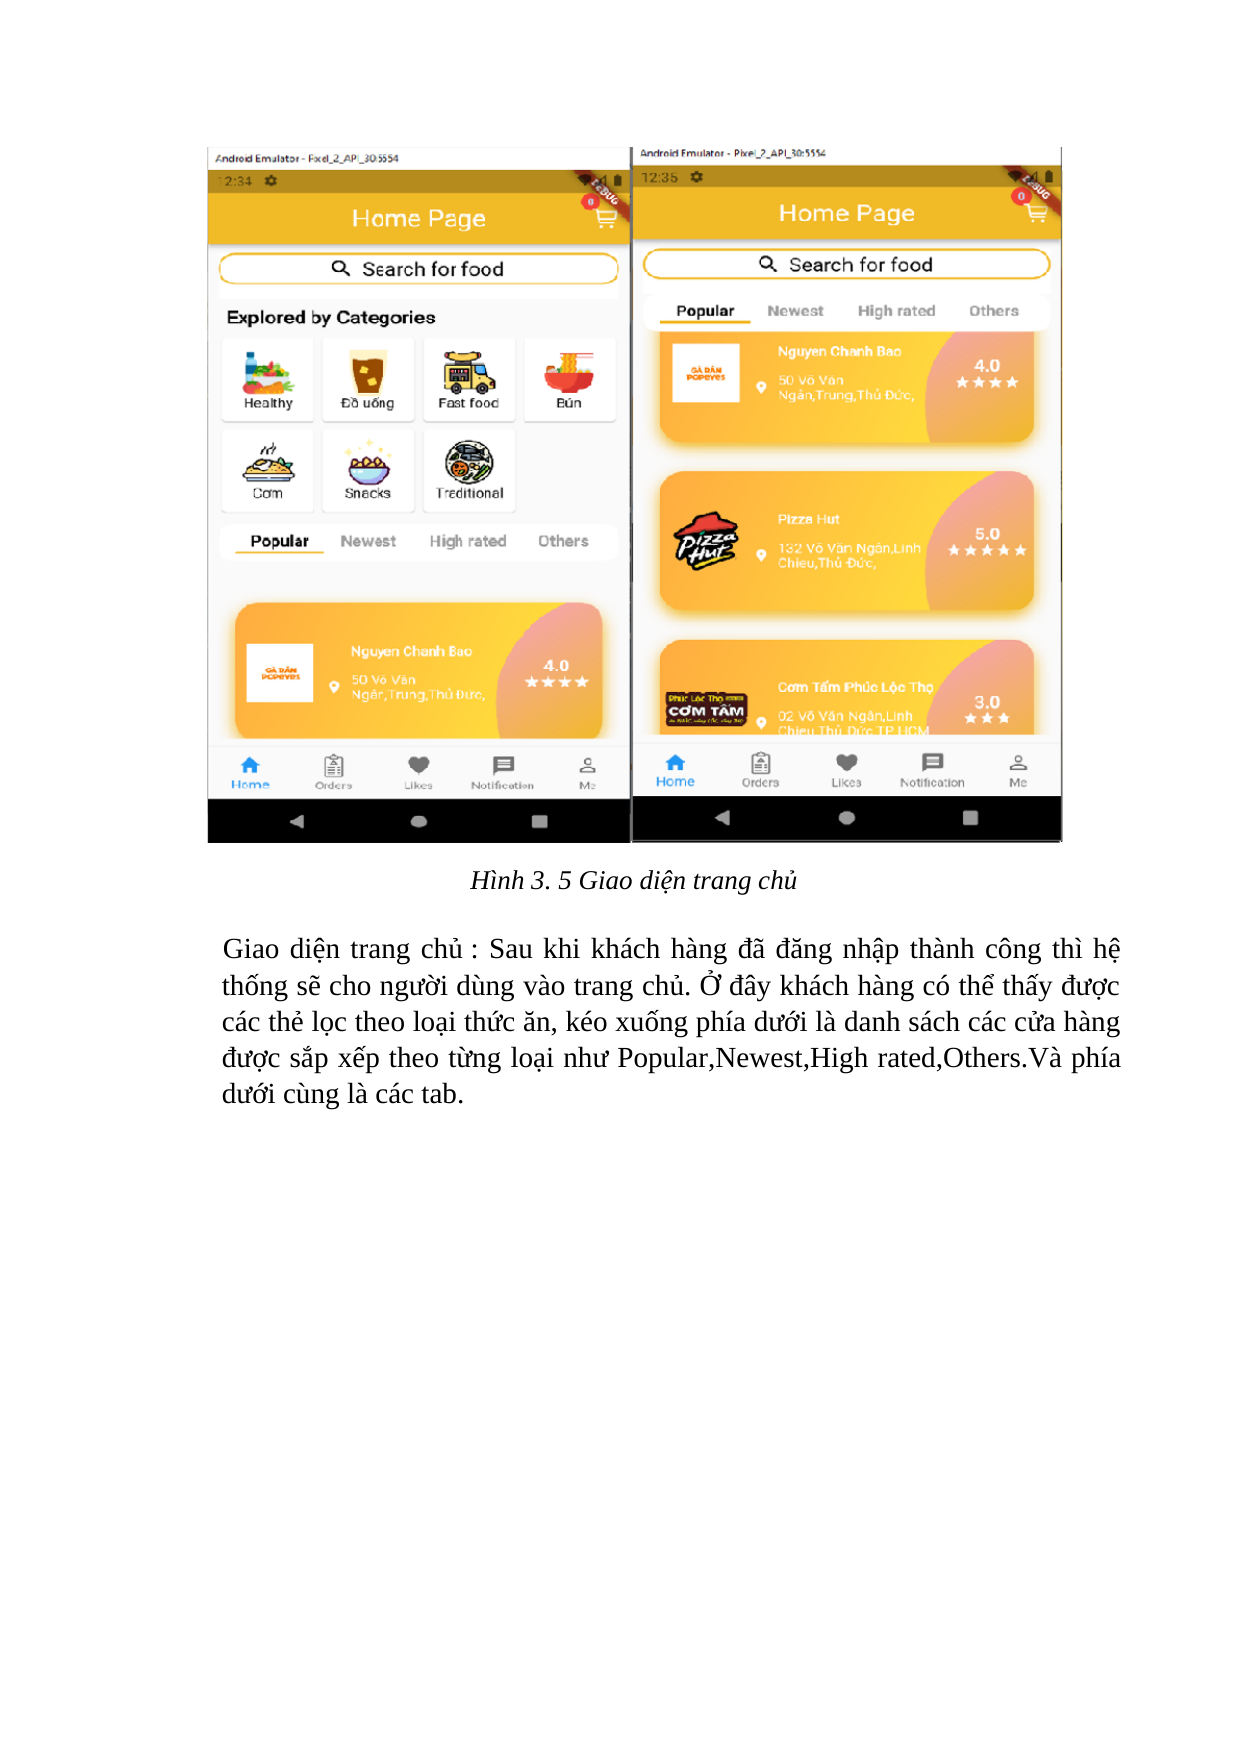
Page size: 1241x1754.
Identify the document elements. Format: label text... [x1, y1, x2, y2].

text Giao diện trang chủ : Sau khi khách hàng đã đăng nhập thành công thì hệ thống sẽ cho người dùng vào trang chủ. Ở đây khách hàng có thể thấy được các thẻ lọc theo loại thức ăn, kéo xuống phía dưới là danh sách các cửa hàng được sắp xếp theo từng loại như Popular,Newest,High rated,Others.Và phía dưới cùng là các tab. [222, 932, 1122, 1110]
picture [207, 147, 1063, 843]
text Hình 3. 5 Giao diện trang chủ [148, 864, 1122, 895]
